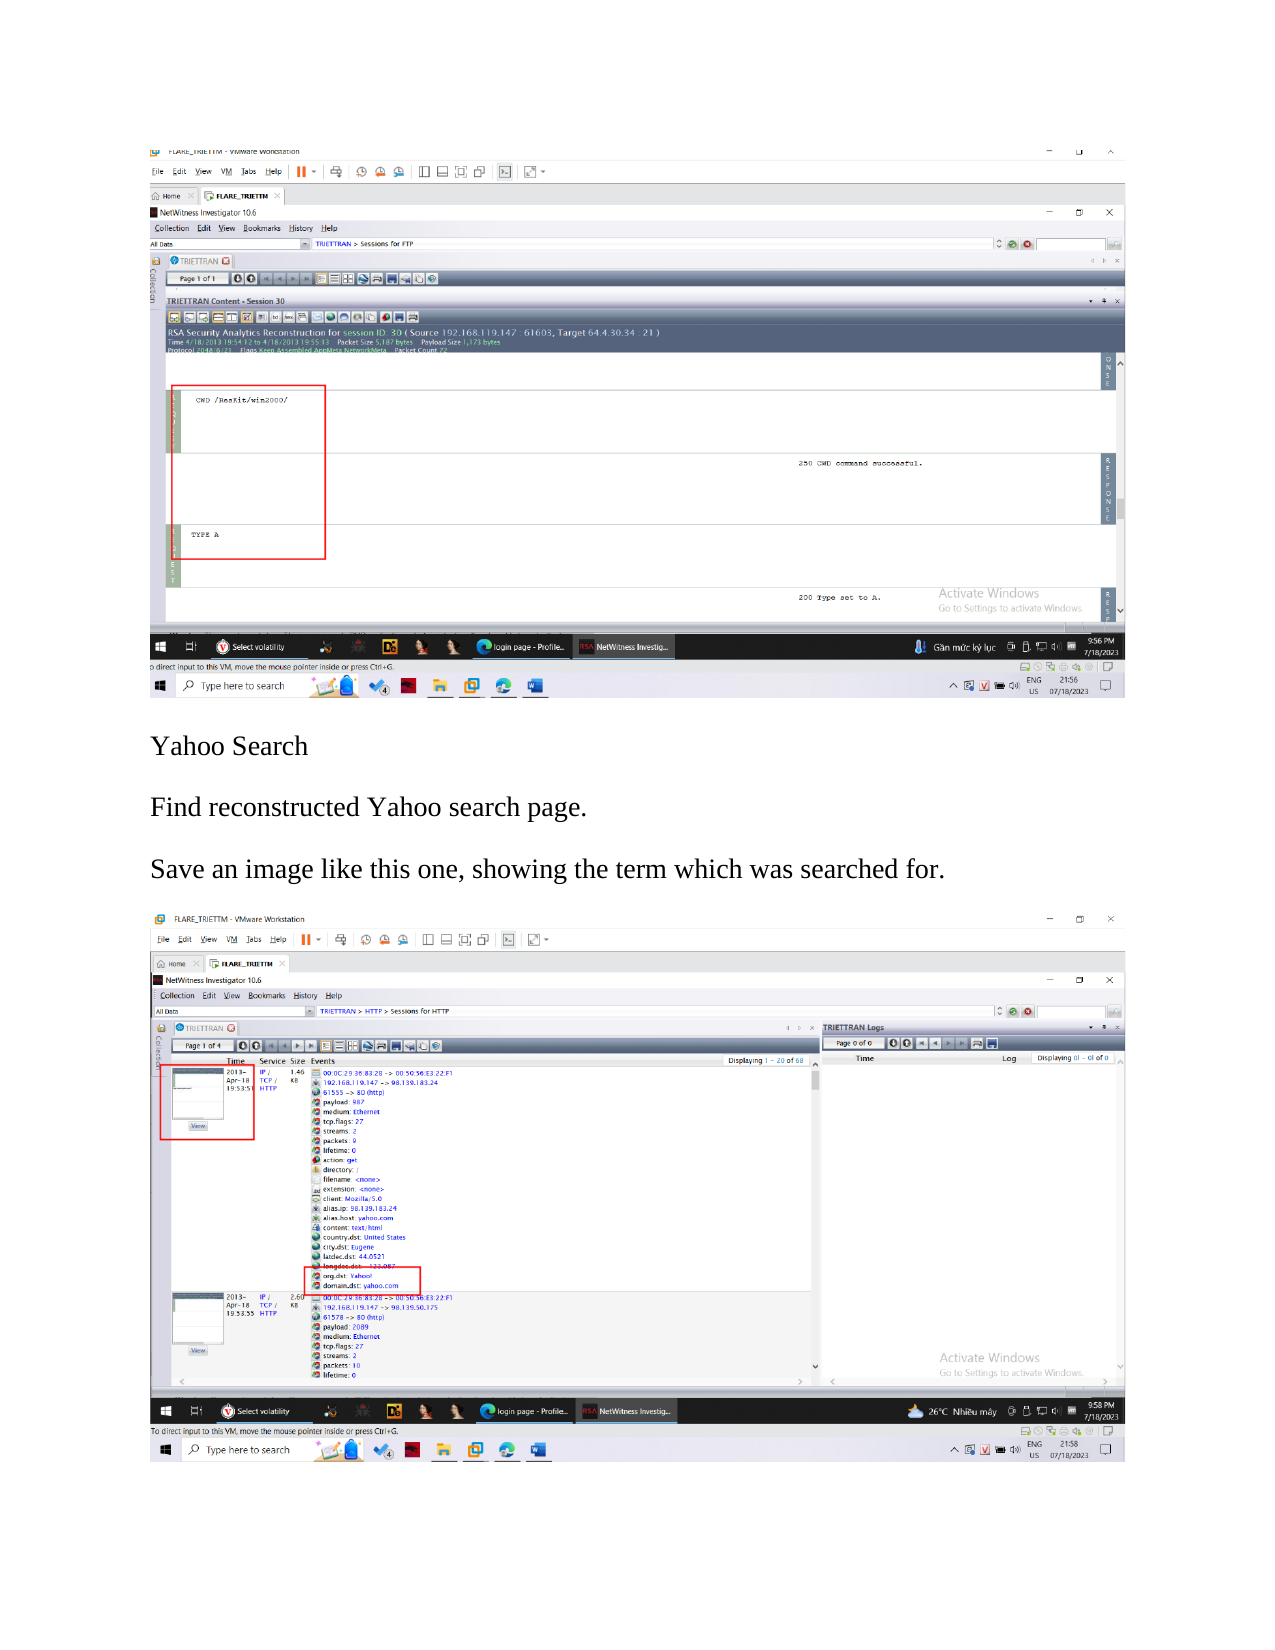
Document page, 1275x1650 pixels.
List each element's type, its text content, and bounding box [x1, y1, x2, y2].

picture [150, 913, 1125, 1462]
picture [150, 150, 1125, 698]
text Save an image like this one, showing the term which was searched for. [150, 852, 1125, 884]
text Find reconstructed Yahoo search page. [150, 790, 1125, 823]
text Yahoo Search [150, 729, 1125, 761]
